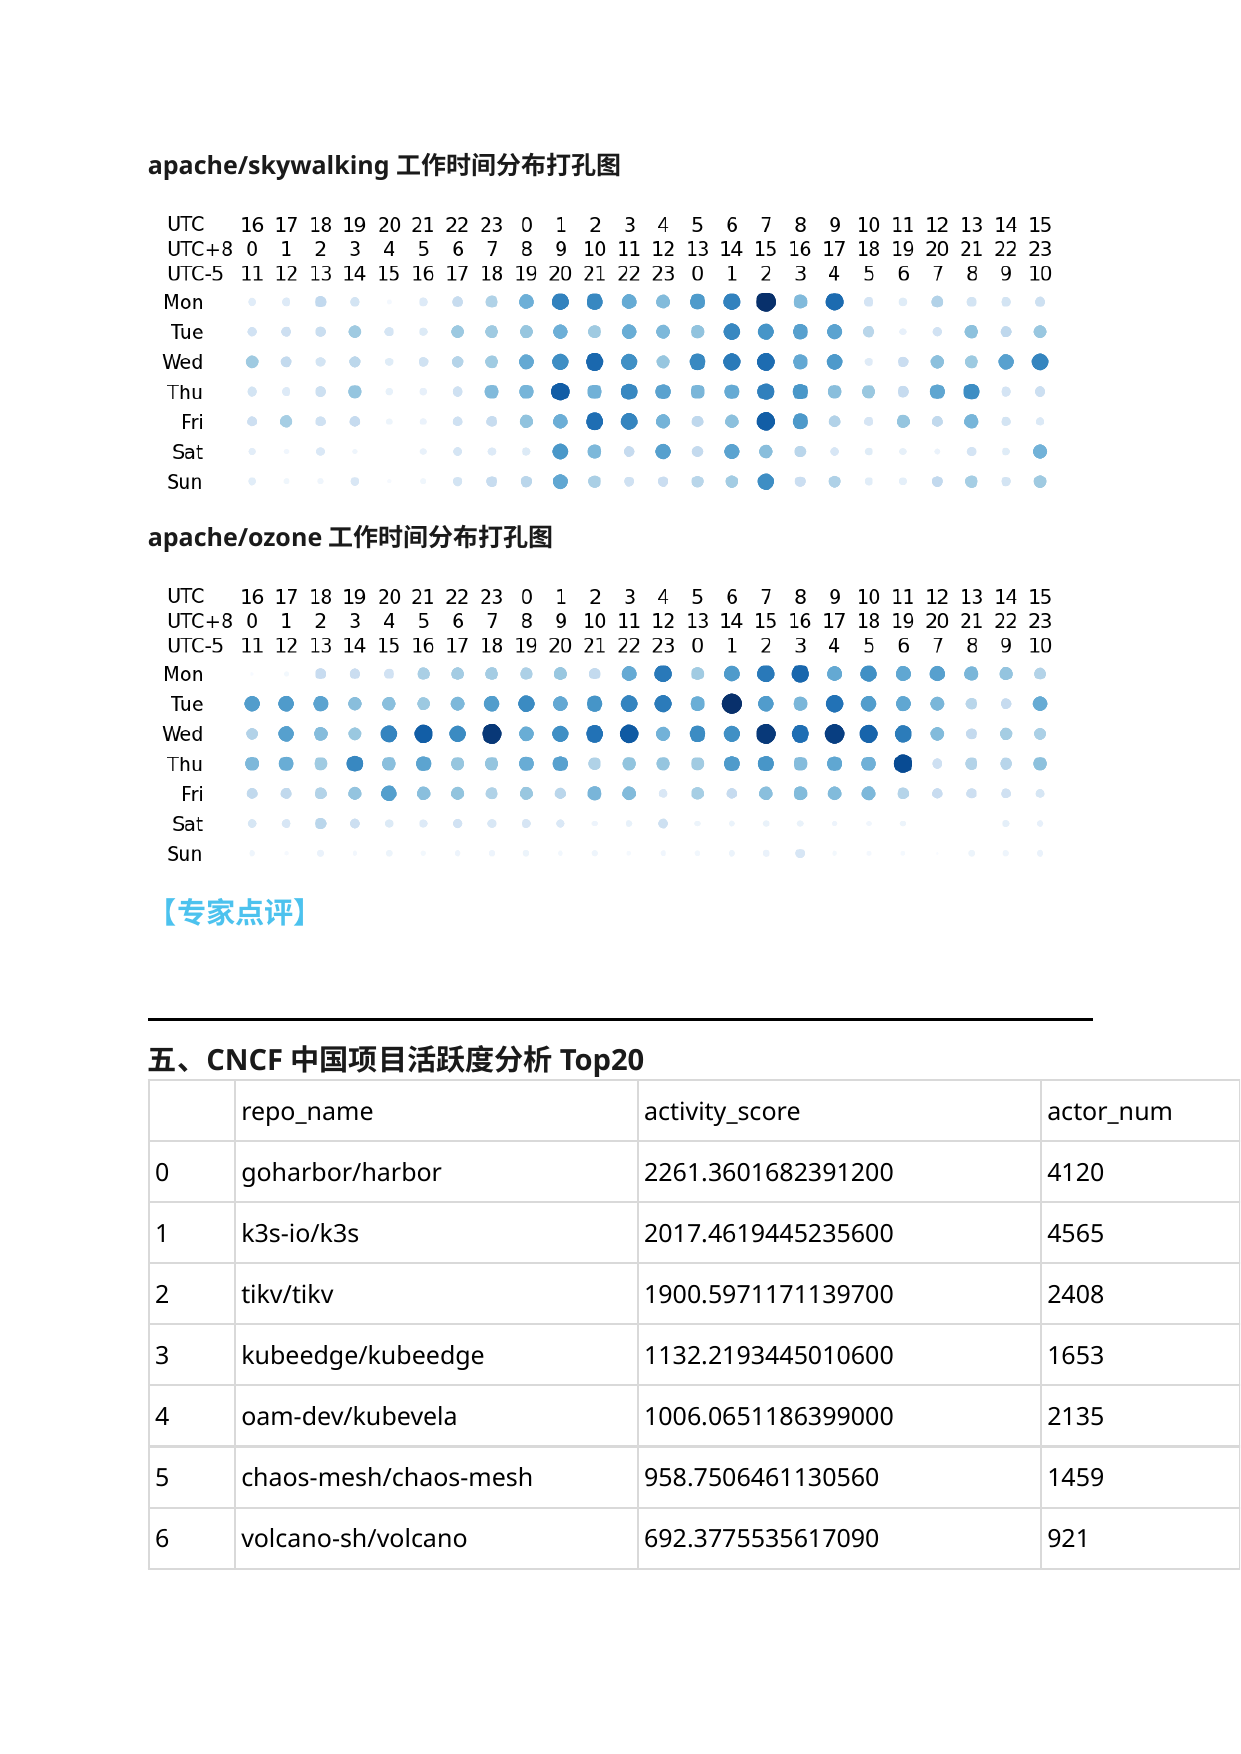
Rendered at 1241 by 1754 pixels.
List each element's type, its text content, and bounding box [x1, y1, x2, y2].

table_cell 2135 [1042, 1386, 1239, 1445]
subtitle 五、CNCF 中国项目活跃度分析 Top20 [148, 1036, 1093, 1078]
table_header [150, 1081, 234, 1140]
table_cell 3 [150, 1325, 234, 1384]
table_cell 921 [1042, 1509, 1239, 1568]
table_cell 1459 [1042, 1448, 1239, 1507]
subtitle 【专家点评】 [148, 890, 1093, 932]
picture [147, 188, 1093, 504]
table_cell chaos-mesh/chaos-mesh [236, 1448, 637, 1507]
table_cell 2 [150, 1264, 234, 1323]
table_cell 6 [150, 1509, 234, 1568]
subtitle apache/ozone 工作时间分布打孔图 [148, 518, 1093, 554]
table_cell 958.7506461130560 [639, 1448, 1040, 1507]
table_cell 1653 [1042, 1325, 1239, 1384]
table_header activity_score [639, 1081, 1040, 1140]
table_cell k3s-io/k3s [236, 1203, 637, 1262]
table_cell 2408 [1042, 1264, 1239, 1323]
table_header repo_name [236, 1081, 637, 1140]
table_cell volcano-sh/volcano [236, 1509, 637, 1568]
table_cell 2261.3601682391200 [639, 1142, 1040, 1201]
table_cell 0 [150, 1142, 234, 1201]
table_cell 692.3775535617090 [639, 1509, 1040, 1568]
table_cell 4120 [1042, 1142, 1239, 1201]
table_cell 1 [150, 1203, 234, 1262]
subtitle apache/skywalking 工作时间分布打孔图 [148, 146, 1093, 182]
table_cell 4565 [1042, 1203, 1239, 1262]
table_cell oam-dev/kubevela [236, 1386, 637, 1445]
table_cell 1900.5971171139700 [639, 1264, 1040, 1323]
table_cell kubeedge/kubeedge [236, 1325, 637, 1384]
picture [147, 560, 1093, 876]
table_cell 2017.4619445235600 [639, 1203, 1040, 1262]
table_cell tikv/tikv [236, 1264, 637, 1323]
table_cell 4 [150, 1386, 234, 1445]
table_cell 5 [150, 1448, 234, 1507]
table_cell 1006.0651186399000 [639, 1386, 1040, 1445]
table_cell 1132.2193445010600 [639, 1325, 1040, 1384]
table_header actor_num [1042, 1081, 1239, 1140]
table_cell goharbor/harbor [236, 1142, 637, 1201]
